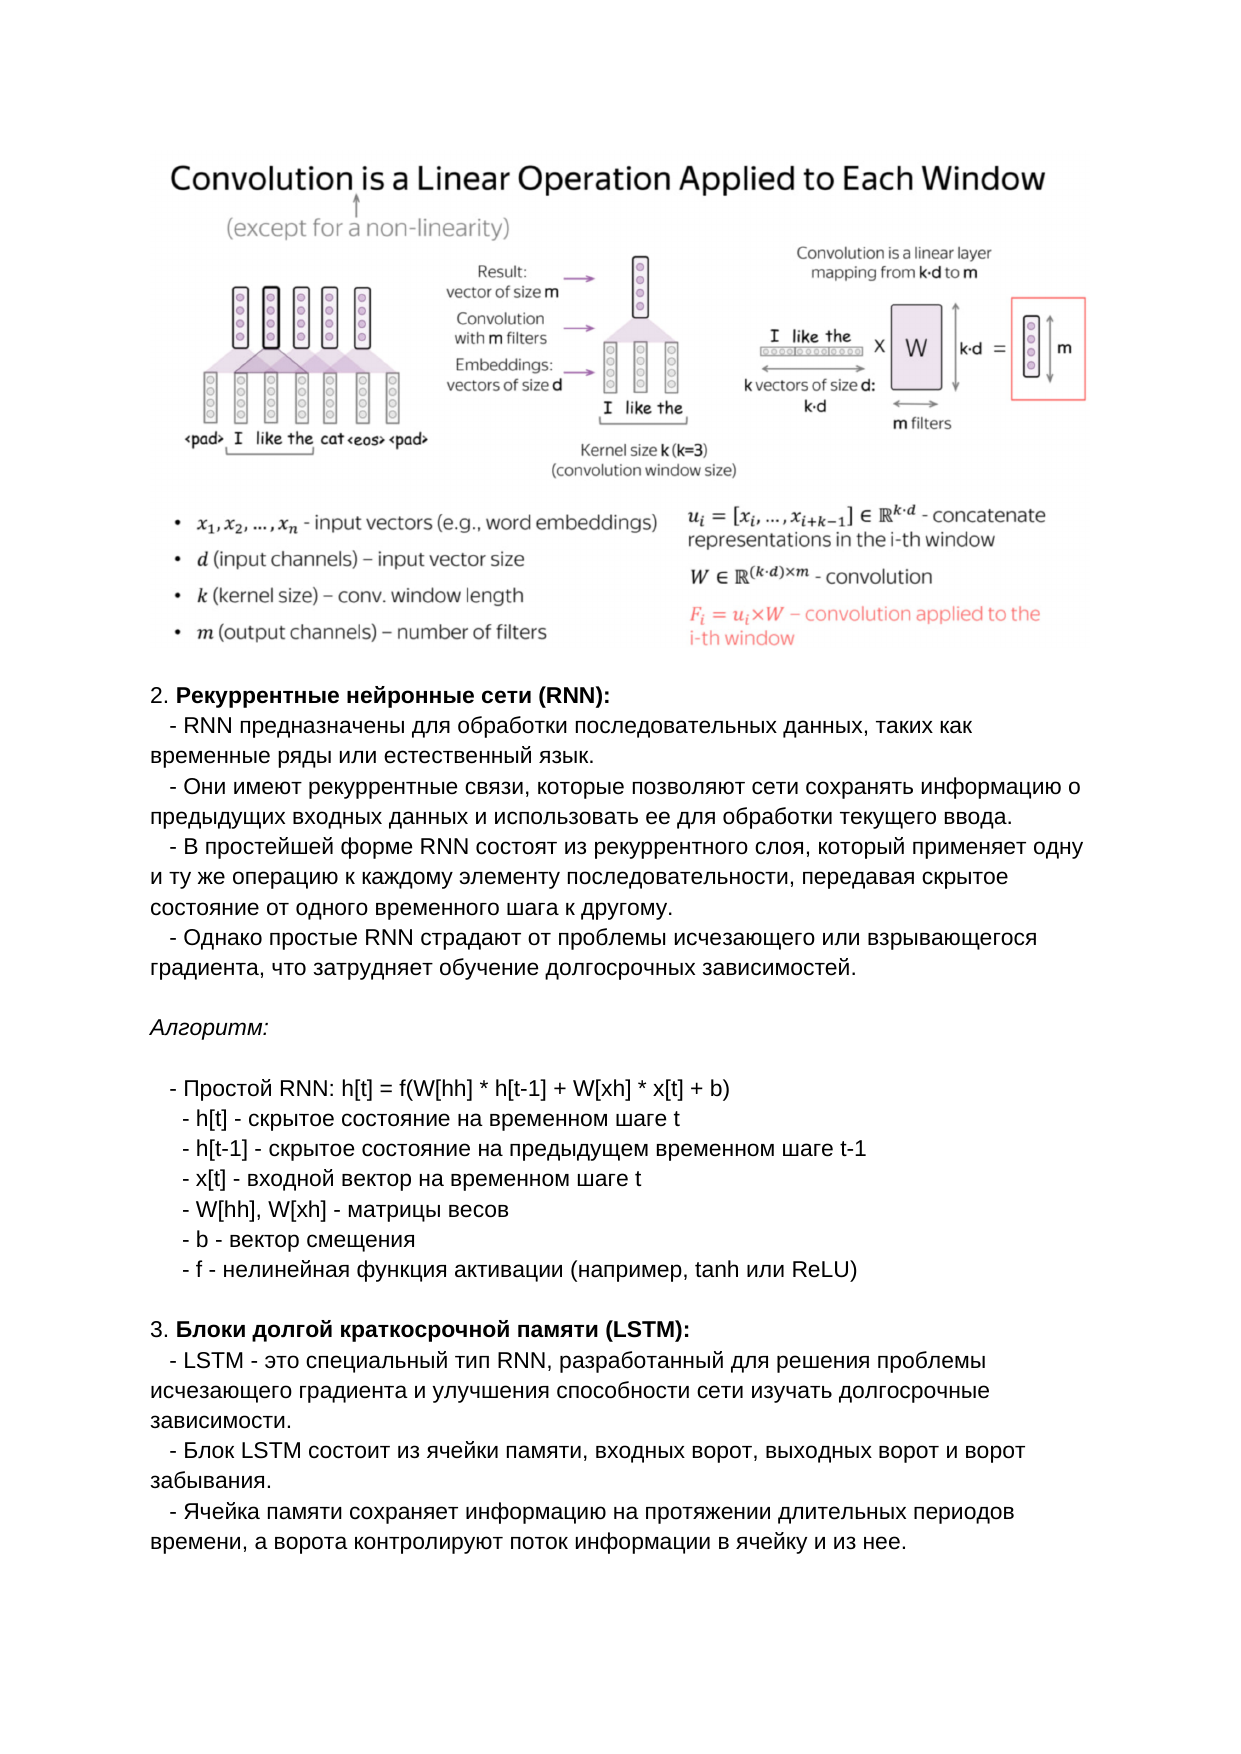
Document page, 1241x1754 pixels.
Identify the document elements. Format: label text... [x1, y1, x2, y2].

text - W[hh], W[xh] - матрицы весов [150, 1196, 1090, 1222]
text - Простой RNN: h[t] = f(W[hh] * h[t-1] + W[xh] * x[t] + b) [150, 1075, 1090, 1101]
text - h[t-1] - скрытое состояние на предыдущем временном шаге t-1 [150, 1135, 1090, 1161]
picture [150, 150, 1091, 648]
text - f - нелинейная функция активации (например, tanh или ReLU) [150, 1256, 1090, 1282]
text - Однако простые RNN страдают от проблемы исчезающего или взрывающегося градиента, что затрудняет обучение долгосрочных зависимостей. [150, 924, 1090, 980]
text - Блок LSTM состоит из ячейки памяти, входных ворот, выходных ворот и ворот забывания. [150, 1437, 1090, 1494]
text - x[t] - входной вектор на временном шаге t [150, 1165, 1090, 1192]
text - b - вектор смещения [150, 1226, 1090, 1252]
text - Ячейка памяти сохраняет информацию на протяжении длительных периодов времени, а ворота контролируют поток информации в ячейку и из нее. [150, 1498, 1090, 1554]
text - В простейшей форме RNN состоят из рекуррентного слоя, который применяет одну и ту же операцию к каждому элементу последовательности, передавая скрытое состояние от одного временного шага к другому. [150, 833, 1090, 920]
text 2. Рекуррентные нейронные сети (RNN): [150, 682, 1090, 708]
text Алгоритм: [150, 1014, 1090, 1041]
text - Они имеют рекуррентные связи, которые позволяют сети сохранять информацию о предыдущих входных данных и использовать ее для обработки текущего ввода. [150, 773, 1090, 829]
text - h[t] - скрытое состояние на временном шаге t [150, 1105, 1090, 1131]
text - RNN предназначены для обработки последовательных данных, таких как временные ряды или естественный язык. [150, 712, 1090, 769]
text - LSTM - это специальный тип RNN, разработанный для решения проблемы исчезающего градиента и улучшения способности сети изучать долгосрочные зависимости. [150, 1347, 1090, 1433]
text 3. Блоки долгой краткосрочной памяти (LSTM): [150, 1316, 1090, 1343]
